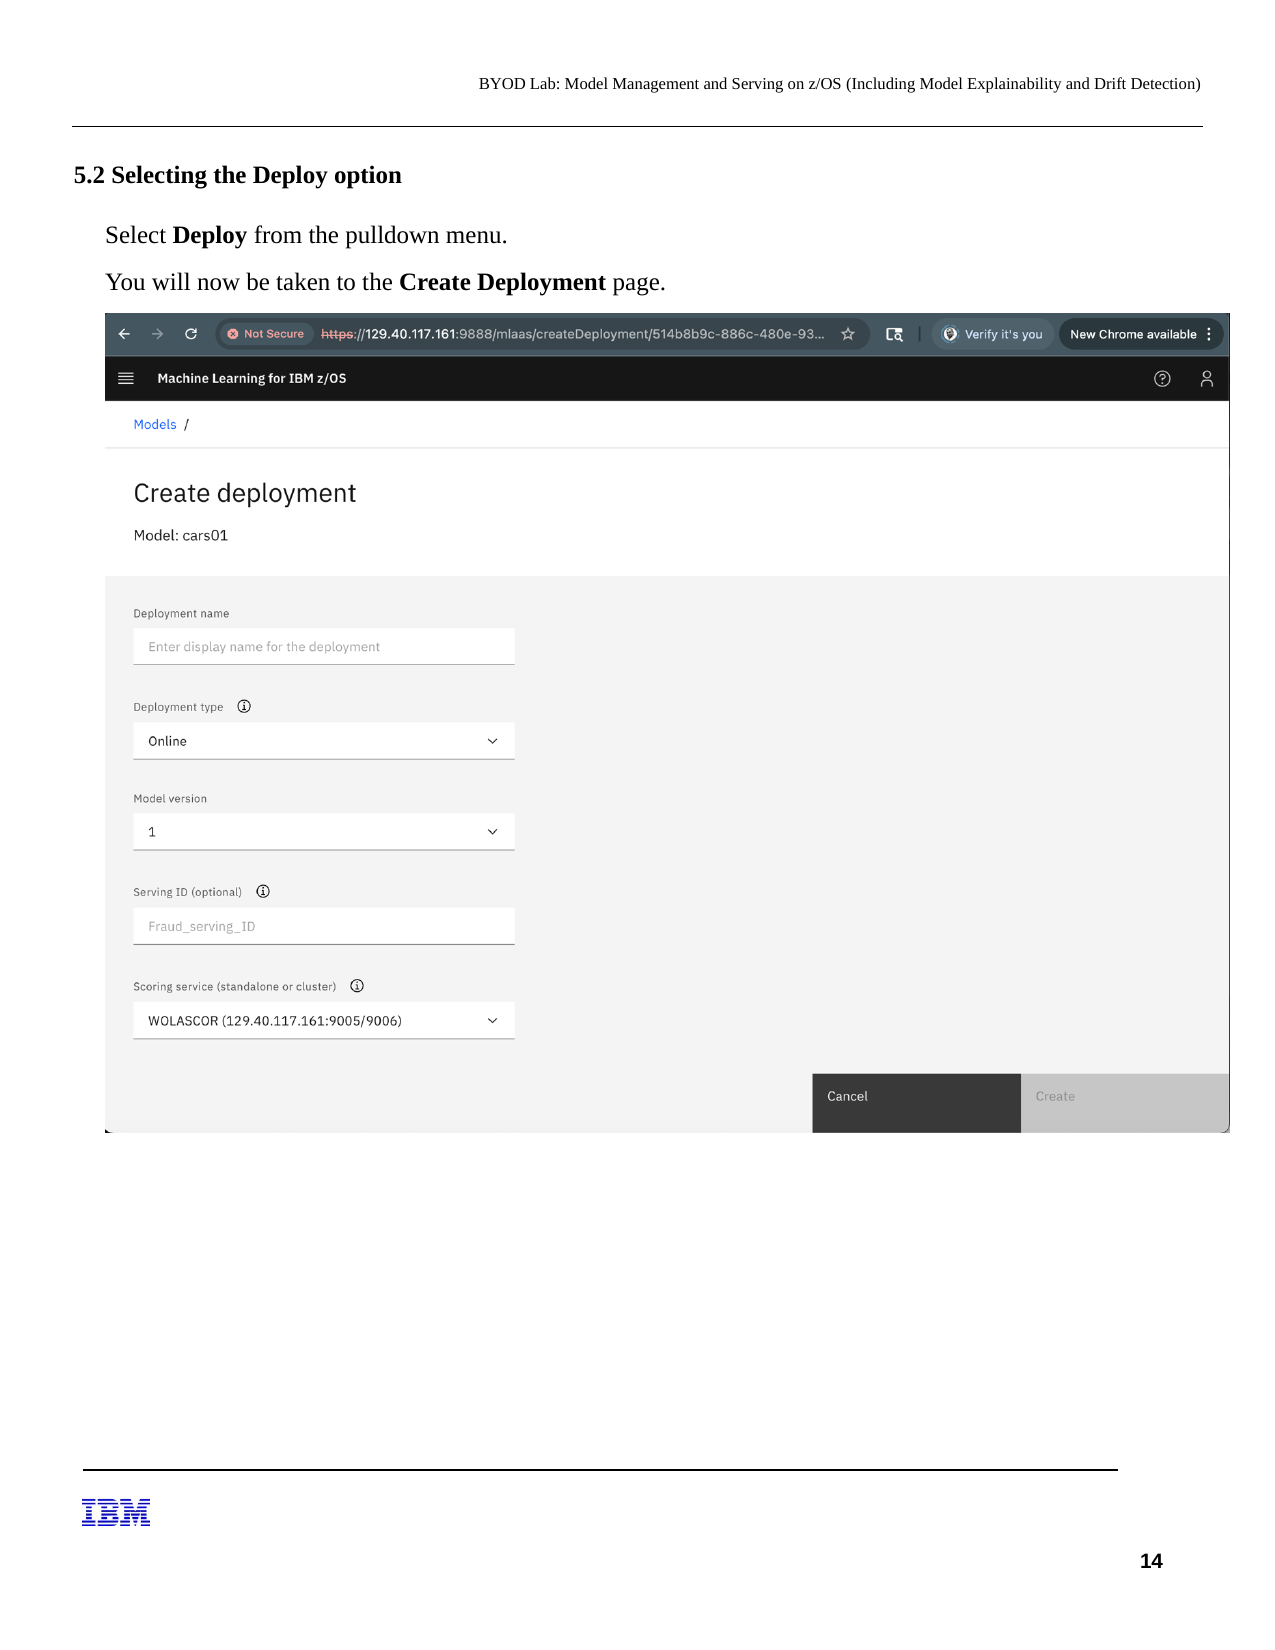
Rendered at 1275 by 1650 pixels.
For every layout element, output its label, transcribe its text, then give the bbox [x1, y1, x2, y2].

subtitle 5.2 Selecting the Deploy option [73, 160, 1200, 189]
picture [105, 313, 1230, 1133]
picture [82, 1485, 150, 1526]
text Select Deploy from the pulldown menu. [105, 221, 1200, 249]
text You will now be taken to the Create Deployment page. [105, 267, 1200, 296]
